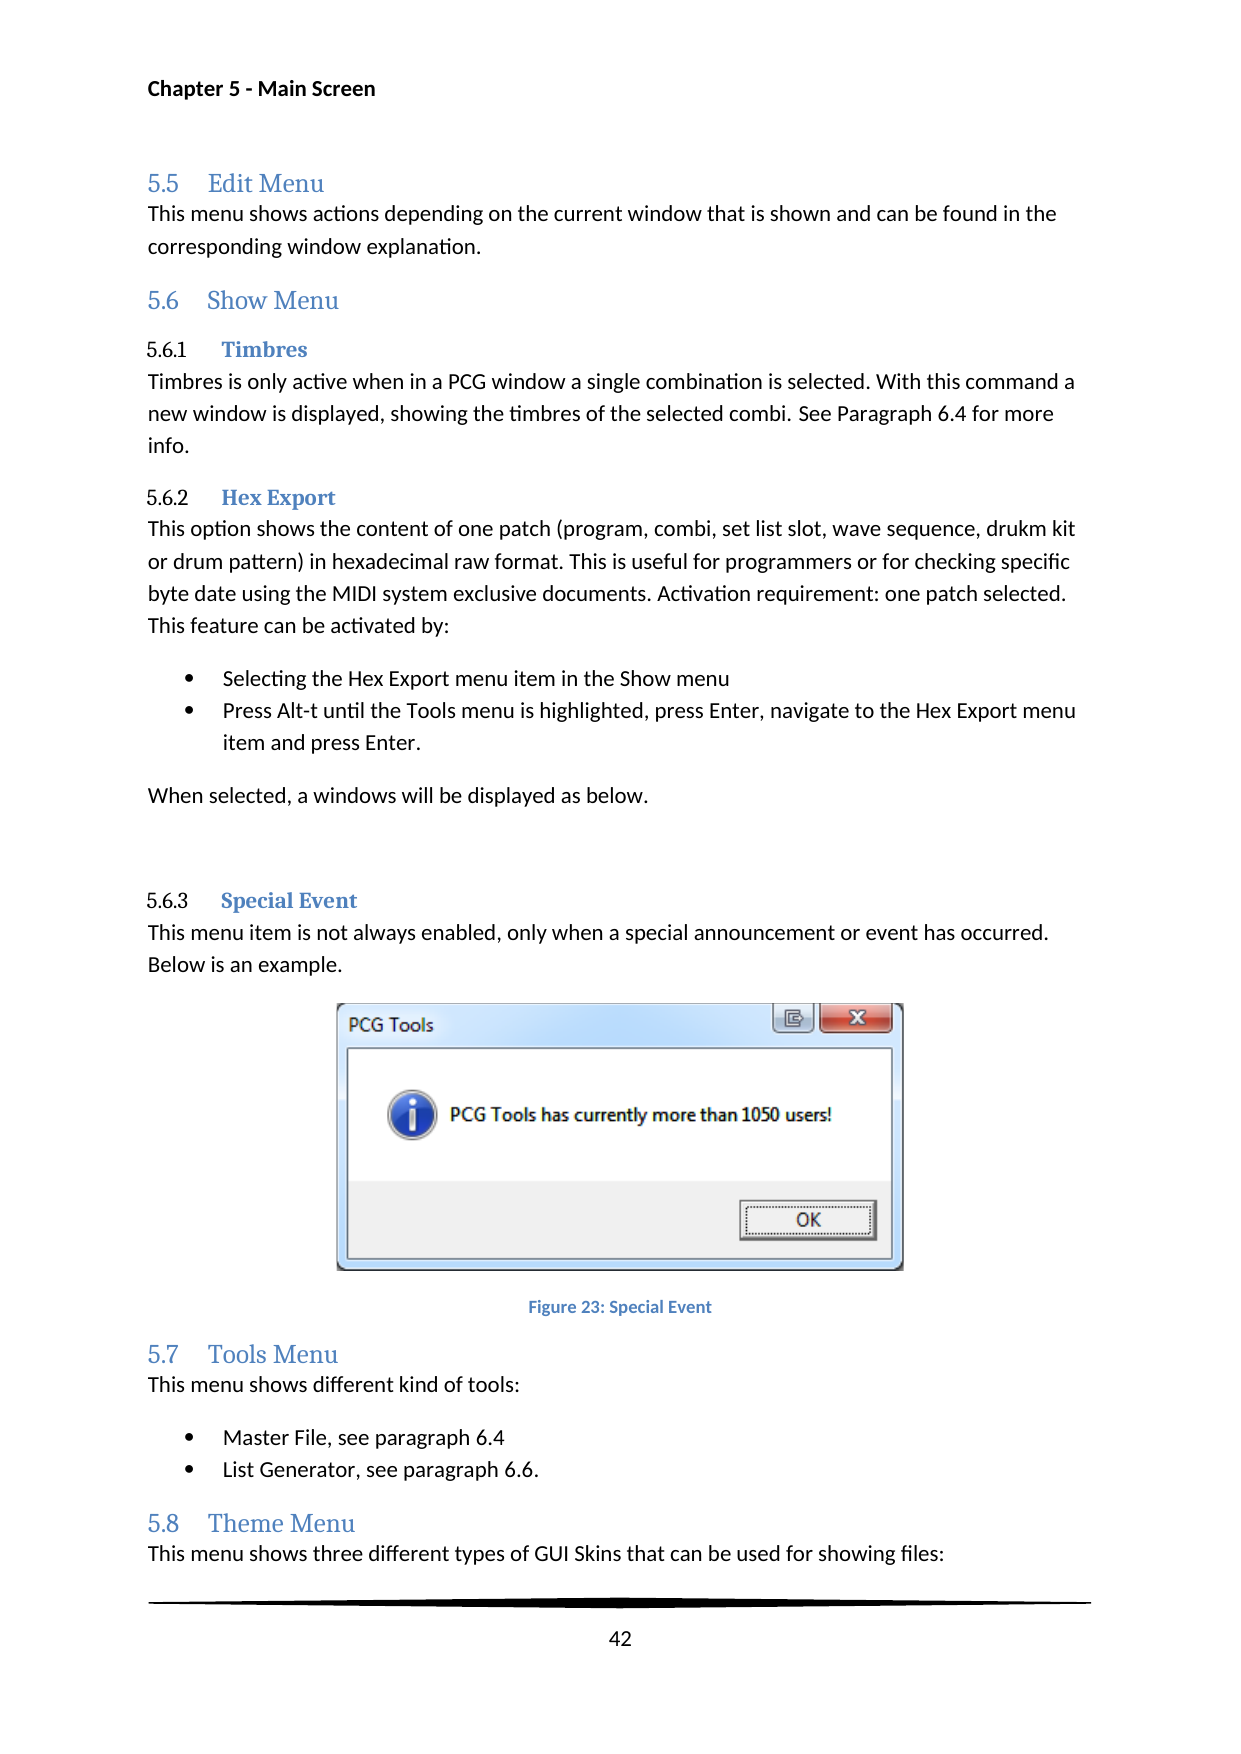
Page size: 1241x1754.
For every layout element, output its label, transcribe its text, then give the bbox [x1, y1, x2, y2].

text This menu shows three different types of GUI Skins that can be used for showing files: [148, 1539, 1093, 1567]
picture [336, 1003, 904, 1271]
list Master File, see paragraph 7.4 [185, 1423, 1093, 1451]
list Selecting the Hex Export menu item in the Show menu [185, 664, 1093, 692]
text This menu item is not always enabled, only when a special announcement or event has occurred. Below is an example. [148, 918, 1093, 978]
text This menu shows actions depending on the current window that is shown and can be found in the corresponding window explanation. [148, 199, 1093, 260]
text Timbres is only active when in a PCG window a single combination is selected. With this command a new window is displayed, showing the timbres of the selected combi. See Paragraph 7.4 for more info. [148, 367, 1093, 459]
text When selected, a windows will be displayed as below. [148, 782, 1093, 809]
subtitle Special Event [146, 888, 1093, 914]
text This menu shows different kind of tools: [148, 1370, 1093, 1398]
subtitle Tools Menu [148, 1339, 1093, 1370]
subtitle Show Menu [148, 285, 1093, 316]
subtitle Theme Menu [148, 1508, 1093, 1539]
list Press Alt-t until the Tools menu is highlighted, press Enter, navigate to the Hex Export menu item and press Enter. [185, 696, 1093, 757]
subtitle Timbres [146, 337, 1093, 363]
subtitle Hex Export [146, 484, 1093, 511]
subtitle Edit Menu [148, 168, 1093, 199]
list List Generator, see paragraph 7.6. [185, 1455, 1093, 1483]
text This option shows the content of one patch (program, combi, set list slot, wave sequence, drukm kit or drum pattern) in hexadecimal raw format. This is useful for programmers or for checking specific byte date using the MIDI system exclusive documents. Activation requirement: one patch selected. This feature can be activated by: [148, 514, 1093, 639]
